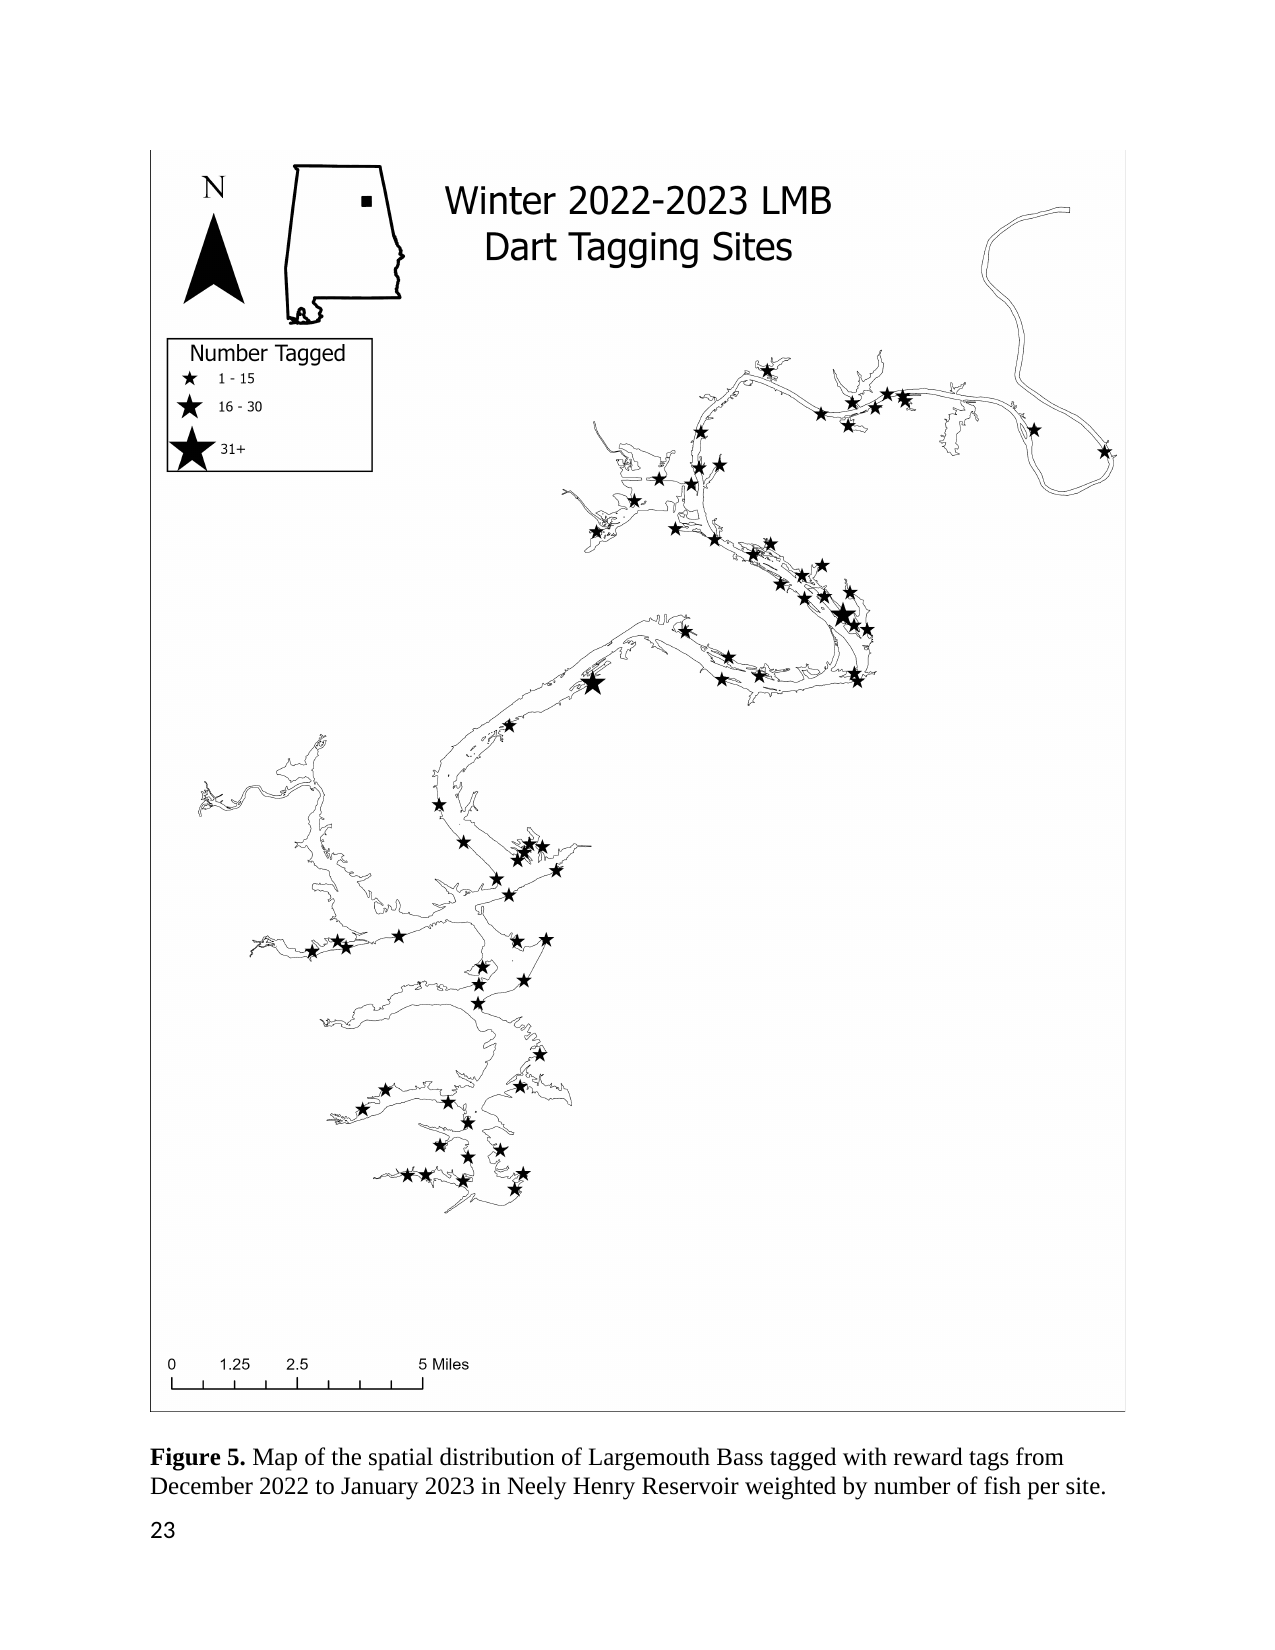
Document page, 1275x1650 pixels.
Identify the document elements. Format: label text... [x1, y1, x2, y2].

picture [150, 150, 1125, 1412]
text Figure 5. Map of the spatial distribution of Largemouth Bass tagged with reward tags from December 2022 to January 2023 in Neely Henry Reservoir weighted by number of fish per site. [150, 1442, 1125, 1500]
